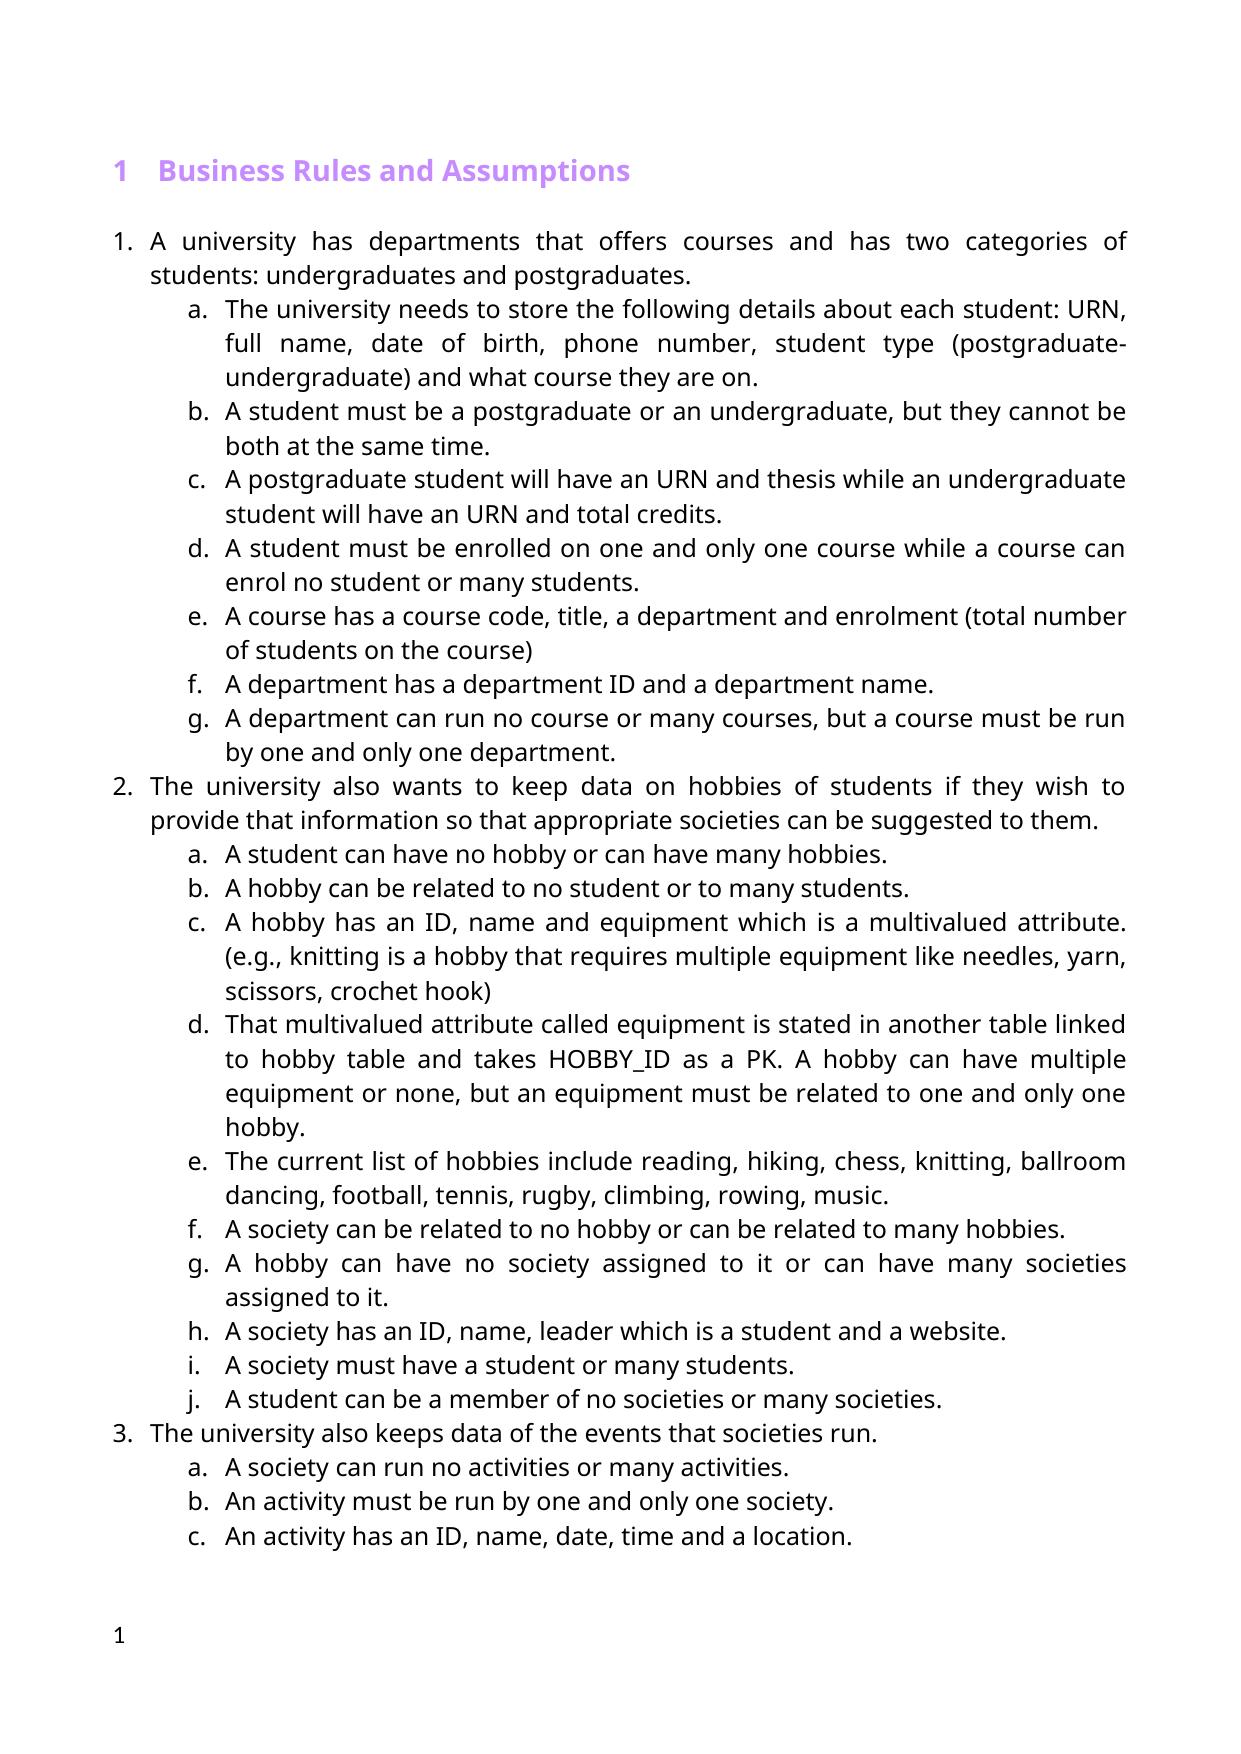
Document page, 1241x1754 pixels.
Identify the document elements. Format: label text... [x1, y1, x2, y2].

list A student can be a member of no societies or many societies. [187, 1382, 1128, 1416]
list A society can run no activities or many activities. [187, 1450, 1128, 1484]
list A society can be related to no hobby or can be related to many hobbies. [187, 1212, 1128, 1246]
list The current list of hobbies include reading, hiking, chess, knitting, ballroom dancing, football, tennis, rugby, climbing, rowing, music. [187, 1143, 1128, 1212]
subtitle Business Rules and Assumptions [112, 150, 1128, 190]
list That multivalued attribute called equipment is stated in another table linked to hobby table and takes HOBBY_ID as a PK. A hobby can have multiple equipment or none, but an equipment must be related to one and only one hobby. [187, 1007, 1128, 1143]
list A university has departments that offers courses and has two categories of students: undergraduates and postgraduates. [112, 224, 1128, 292]
list The university needs to store the following details about each student: URN, full name, date of birth, phone number, student type (postgraduate-undergraduate) and what course they are on. [187, 292, 1128, 394]
list A postgraduate student will have an URN and thesis while an undergraduate student will have an URN and total credits. [187, 462, 1128, 530]
list A hobby can be related to no student or to many students. [187, 871, 1128, 905]
list A student can have no hobby or can have many hobbies. [187, 837, 1128, 871]
list A hobby has an ID, name and equipment which is a multivalued attribute. (e.g., knitting is a hobby that requires multiple equipment like needles, yarn, scissors, crochet hook) [187, 905, 1128, 1007]
list The university also wants to keep data on hobbies of students if they wish to provide that information so that appropriate societies can be suggested to them. [112, 769, 1128, 837]
list A course has a course code, title, a department and enrolment (total number of students on the course) [187, 598, 1128, 667]
list An activity has an ID, name, date, time and a location. [187, 1518, 1128, 1552]
list A hobby can have no society assigned to it or can have many societies assigned to it. [187, 1246, 1128, 1314]
list The university also keeps data of the events that societies run. [112, 1416, 1128, 1450]
list A department has a department ID and a department name. [187, 667, 1128, 701]
list An activity must be run by one and only one society. [187, 1484, 1128, 1518]
list A student must be a postgraduate or an undergraduate, but they cannot be both at the same time. [187, 394, 1128, 462]
list A student must be enrolled on one and only one course while a course can enrol no student or many students. [187, 530, 1128, 598]
list A department can run no course or many courses, but a course must be run by one and only one department. [187, 701, 1128, 769]
list A society has an ID, name, leader which is a student and a website. [187, 1314, 1128, 1348]
list A society must have a student or many students. [187, 1348, 1128, 1382]
